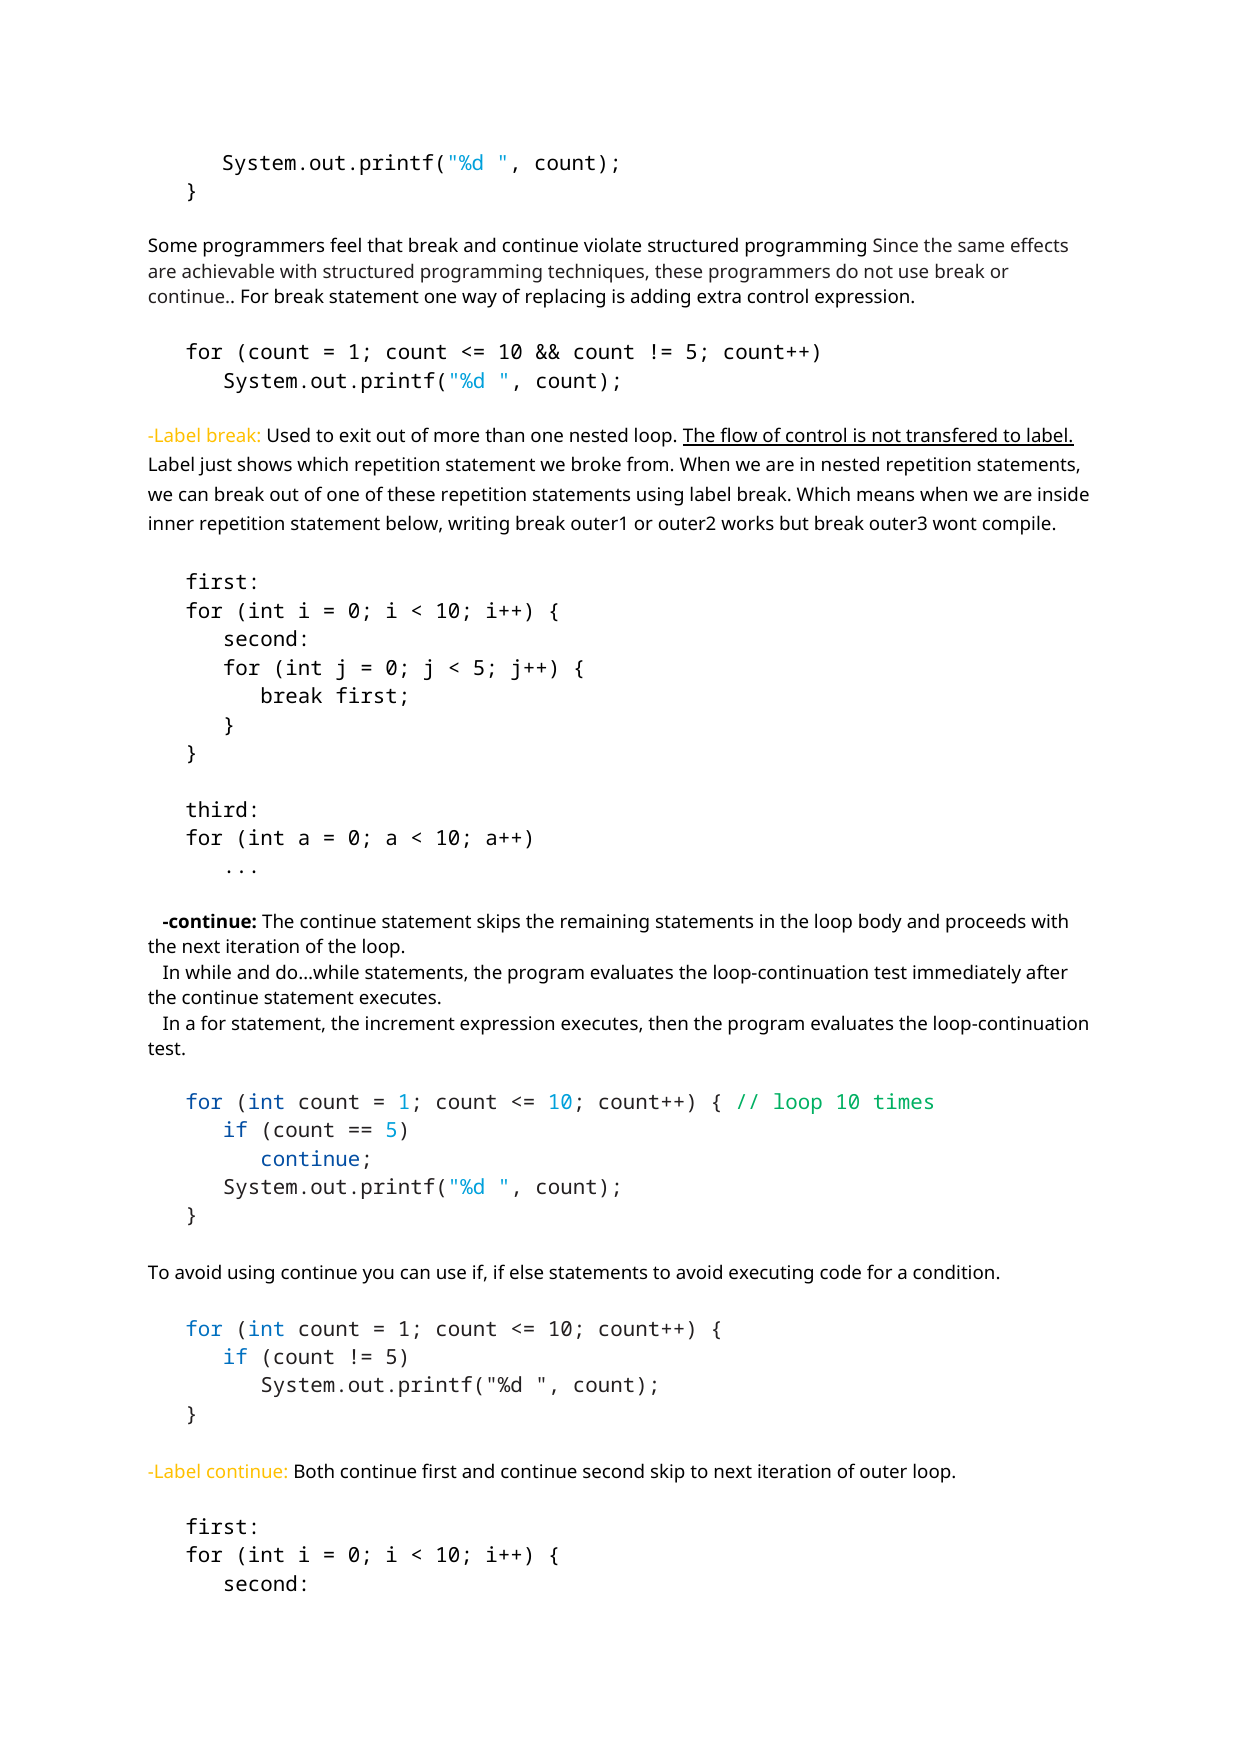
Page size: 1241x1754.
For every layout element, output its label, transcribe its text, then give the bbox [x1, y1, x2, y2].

text for (int count = 1; count <= 10; count++) { // loop 10 times [148, 1087, 1093, 1115]
text for (int a = 0; a < 10; a++) [148, 823, 1093, 852]
text In a for statement, the increment expression executes, then the program evaluates the loop-continuation test. [148, 1010, 1093, 1061]
text for (int i = 0; i < 10; i++) { [148, 596, 1093, 624]
text third: [148, 795, 1093, 823]
text } [148, 1201, 1093, 1229]
text -Label break: Used to exit out of more than one nested loop. The flow of control is not transfered to label. Label just shows which repetition statement we broke from. When we are in nested repetition statements, we can break out of one of these repetition statements using label break. Which means when we are inside inner repetition statement below, writing break outer1 or outer2 works but break outer3 wont compile. [148, 422, 1093, 536]
text Some programmers feel that break and continue violate structured programming Since the same effects are achievable with structured programming techniques, these programmers do not use break or continue.. For break statement one way of replacing is adding extra control expression. [148, 233, 1093, 309]
text } [148, 738, 1093, 767]
text second: [148, 624, 1093, 653]
text first: [148, 539, 1093, 596]
text } [148, 1399, 1093, 1427]
text -Label continue: Both continue first and continue second skip to next iteration of outer loop. [148, 1456, 1093, 1484]
text -continue: The continue statement skips the remaining statements in the loop body and proceeds with the next iteration of the loop. [148, 908, 1093, 959]
text System.out.printf("%d ", count); [148, 148, 1093, 176]
text System.out.printf("%d ", count); [148, 1172, 1093, 1201]
text ... [148, 852, 1093, 908]
text System.out.printf("%d ", count); [148, 1371, 1093, 1399]
text } [148, 710, 1093, 738]
text for (int i = 0; i < 10; i++) { [148, 1540, 1093, 1569]
text second: [148, 1569, 1093, 1597]
text continue; [148, 1144, 1093, 1172]
text } [148, 176, 1093, 204]
text break first; [148, 681, 1093, 710]
text first: [148, 1512, 1093, 1540]
text To avoid using continue you can use if, if else statements to avoid executing code for a condition. [148, 1257, 1093, 1285]
text In while and do…while statements, the program evaluates the loop-continuation test immediately after the continue statement executes. [148, 959, 1093, 1010]
text for (int j = 0; j < 5; j++) { [148, 653, 1093, 681]
text for (int count = 1; count <= 10; count++) { [148, 1314, 1093, 1342]
text for (count = 1; count <= 10 && count != 5; count++) [148, 337, 1093, 366]
text if (count == 5) [148, 1115, 1093, 1144]
text if (count != 5) [148, 1342, 1093, 1371]
text System.out.printf("%d ", count); [148, 366, 1093, 394]
